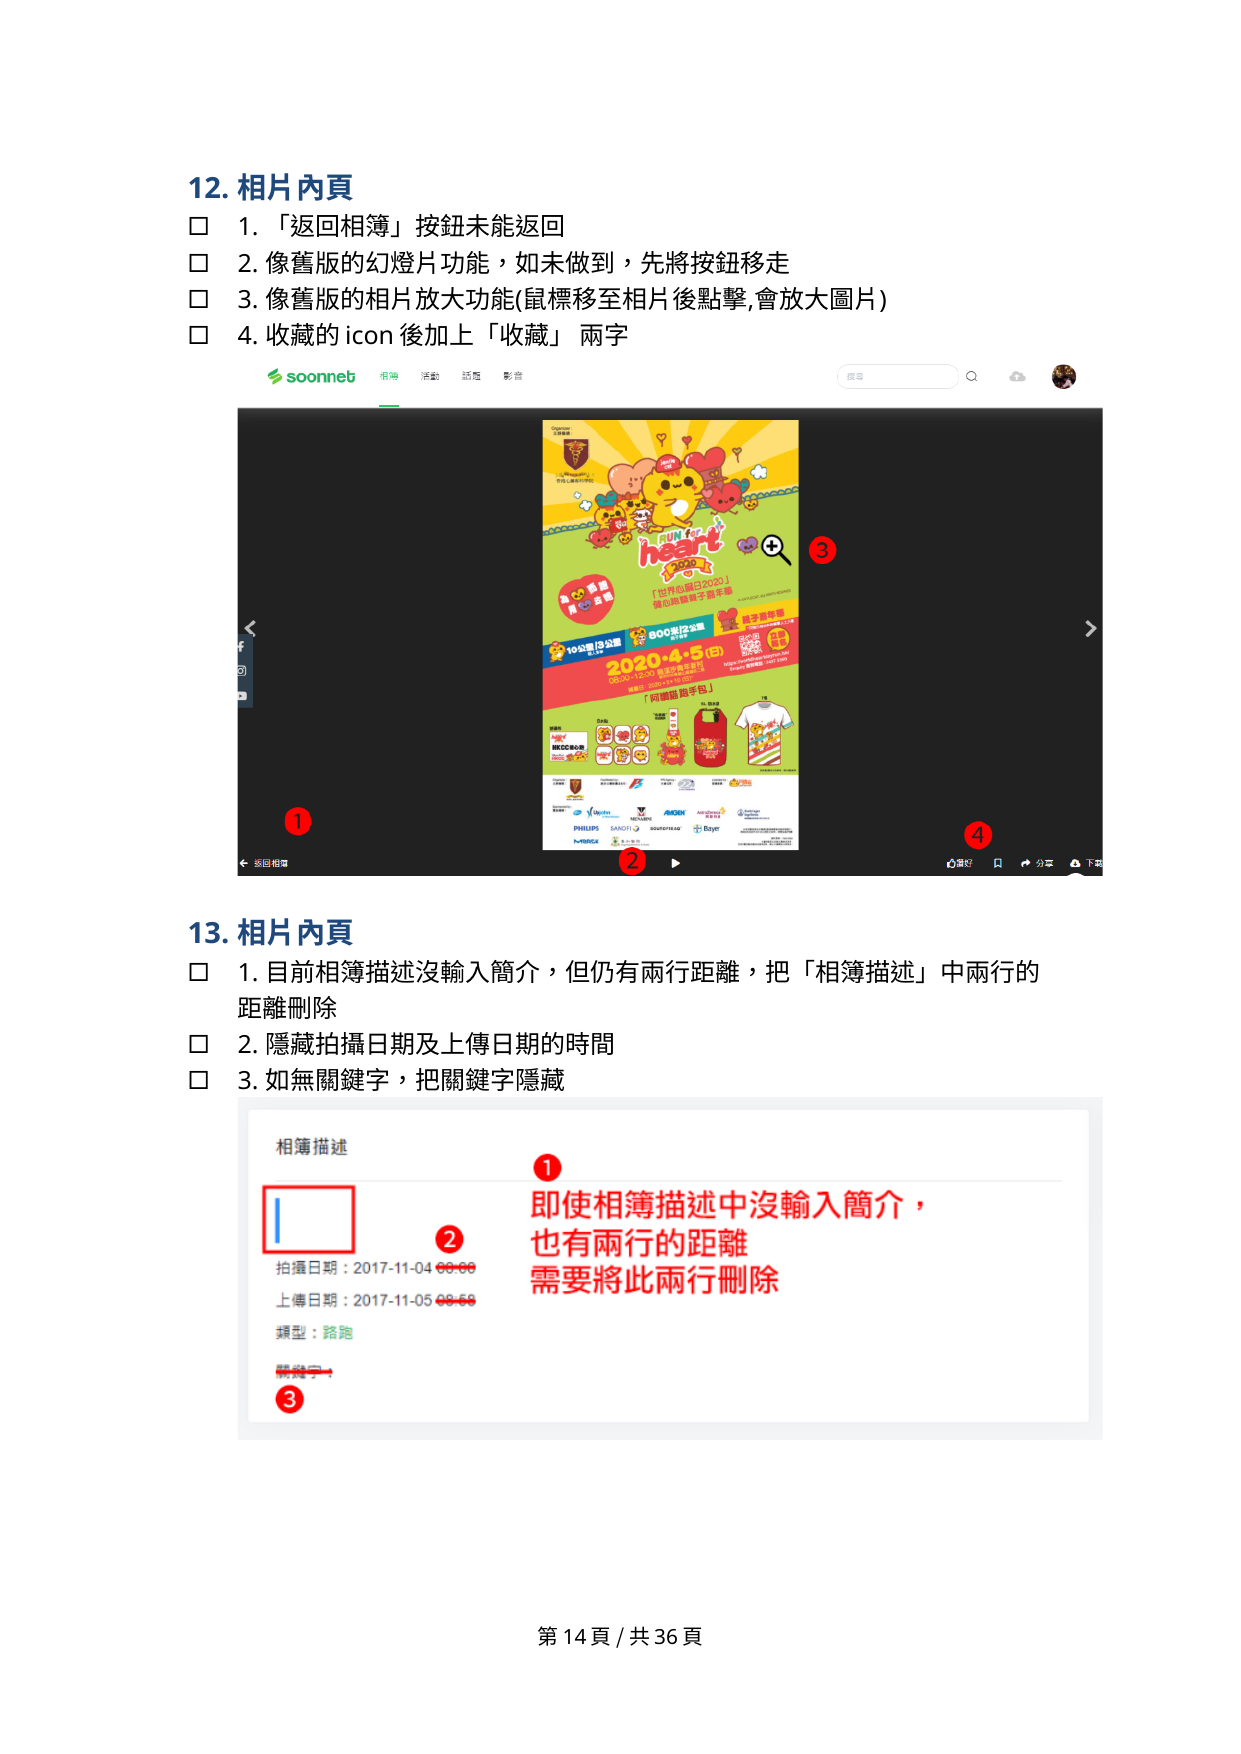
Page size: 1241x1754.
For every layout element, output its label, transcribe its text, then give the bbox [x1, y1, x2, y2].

list 2. 隱藏拍攝日期及上傳日期的時間 [187, 1024, 1053, 1061]
list 3. 像舊版的相片放大功能(鼠標移至相片後點擊,會放大圖片) [187, 279, 1053, 316]
list 3. 如無關鍵字，把關鍵字隱藏 [187, 1061, 1053, 1097]
list 2. 像舊版的幻燈片功能，如未做到，先將按鈕移走 [187, 243, 1053, 279]
list 1. 「返回相簿」按鈕未能返回 [187, 207, 1053, 243]
picture [237, 1097, 1103, 1440]
list 1. 目前相簿描述沒輸入簡介，但仍有兩行距離，把「相簿描述」中兩行的距離刪除 [187, 952, 1053, 1024]
subtitle 相片內頁 [187, 164, 1053, 207]
picture [237, 351, 1103, 876]
subtitle 相片內頁 [187, 910, 1053, 952]
